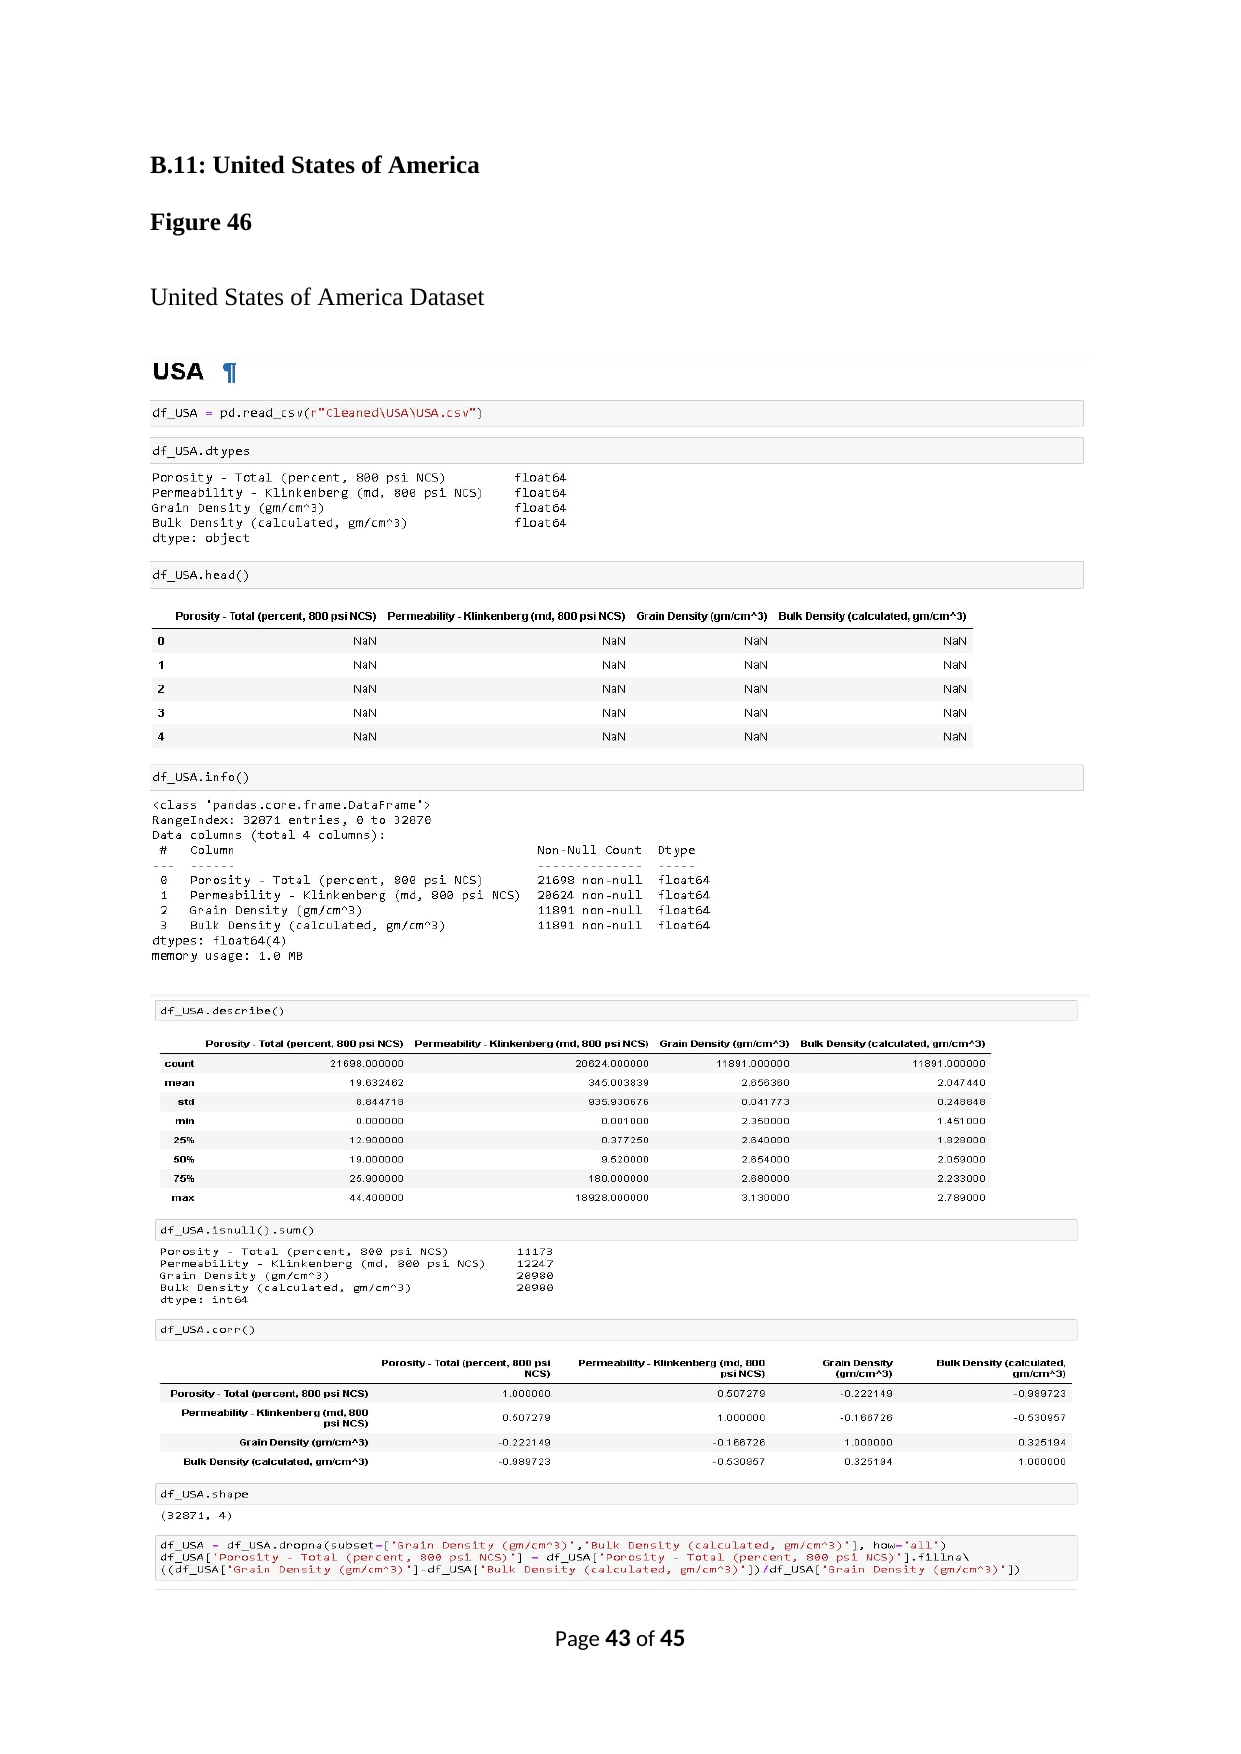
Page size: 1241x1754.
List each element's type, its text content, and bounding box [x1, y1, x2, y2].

text Figure 46 [150, 207, 1090, 236]
subtitle B.11: United States of America [150, 150, 1090, 179]
picture [150, 994, 1090, 1590]
text United States of America Dataset [150, 282, 1090, 310]
picture [150, 356, 1091, 976]
